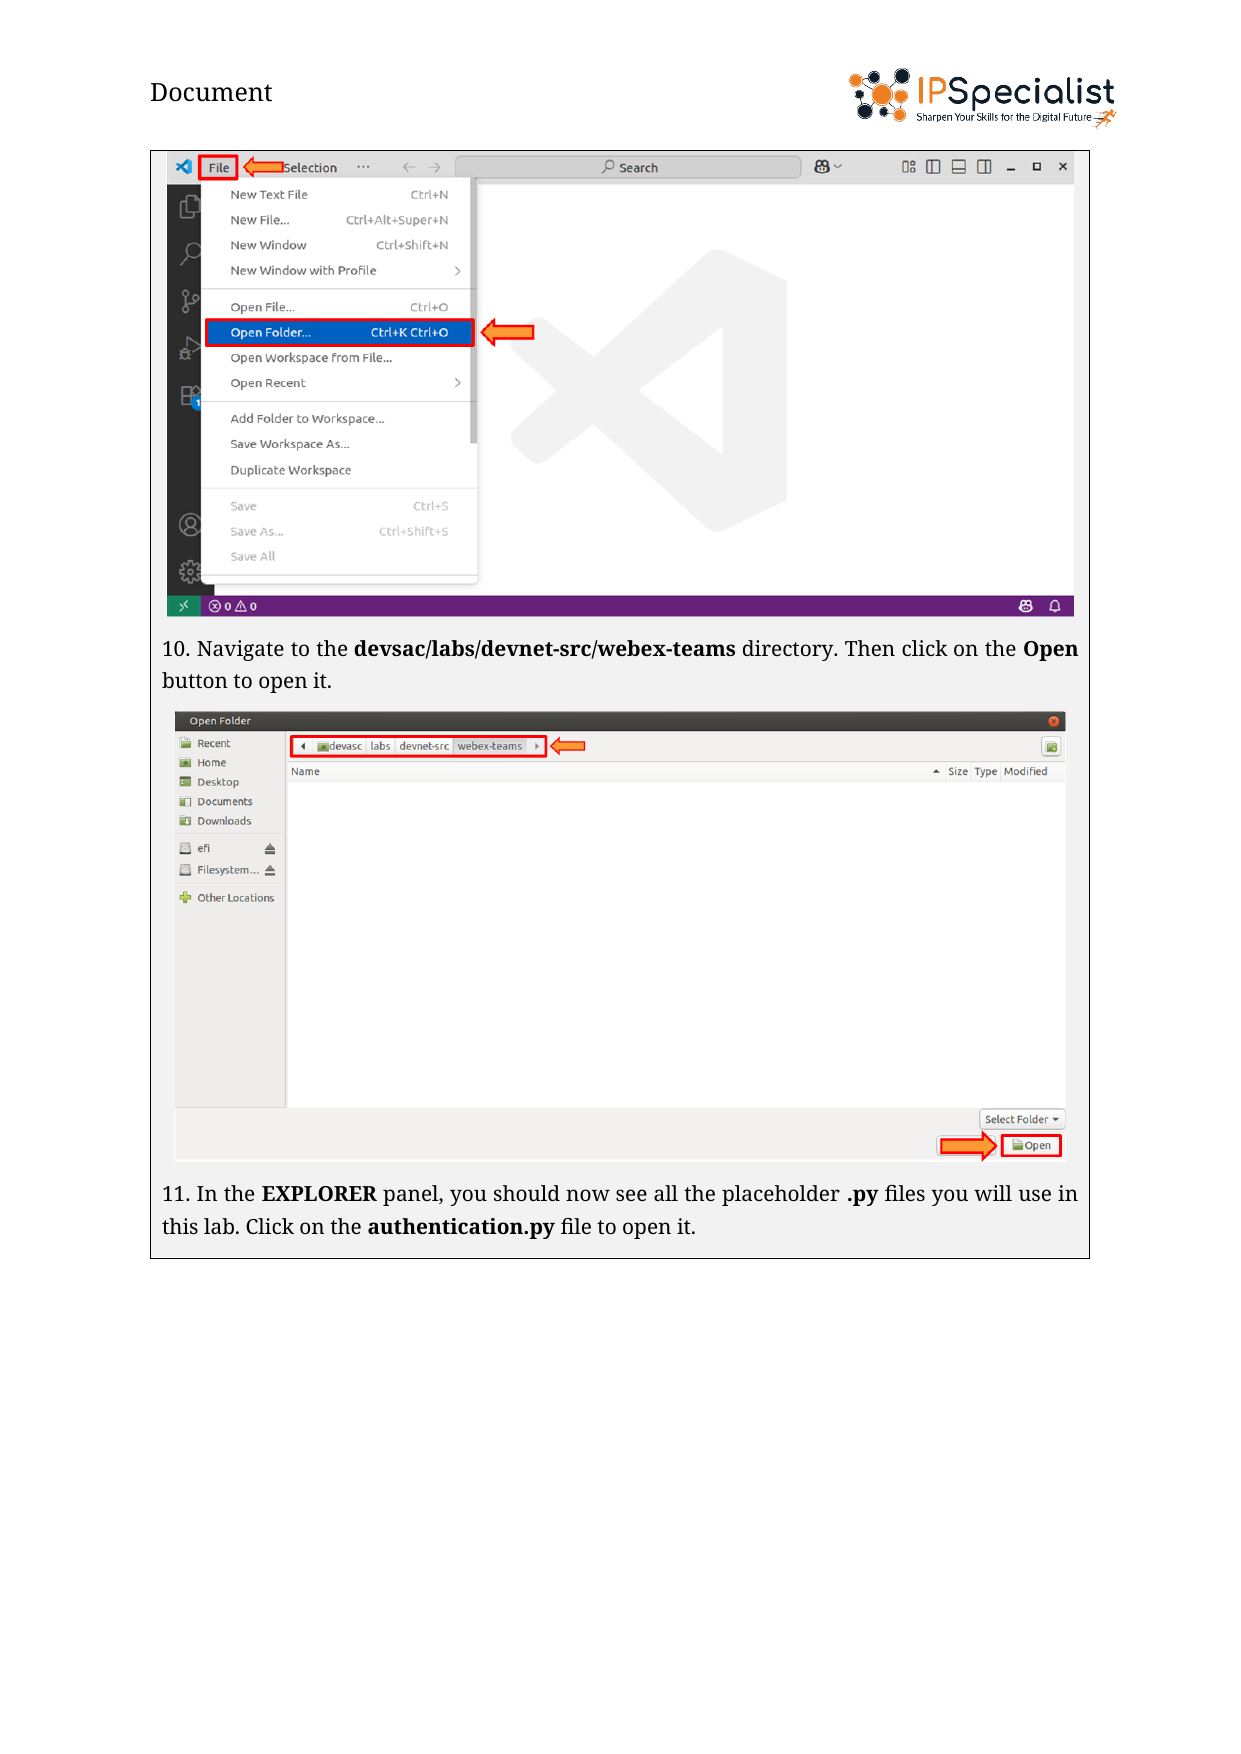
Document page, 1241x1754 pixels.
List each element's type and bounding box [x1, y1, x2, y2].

picture [174, 711, 1066, 1162]
picture [166, 151, 1074, 617]
picture [843, 54, 1121, 136]
table_header [151, 151, 1089, 1257]
